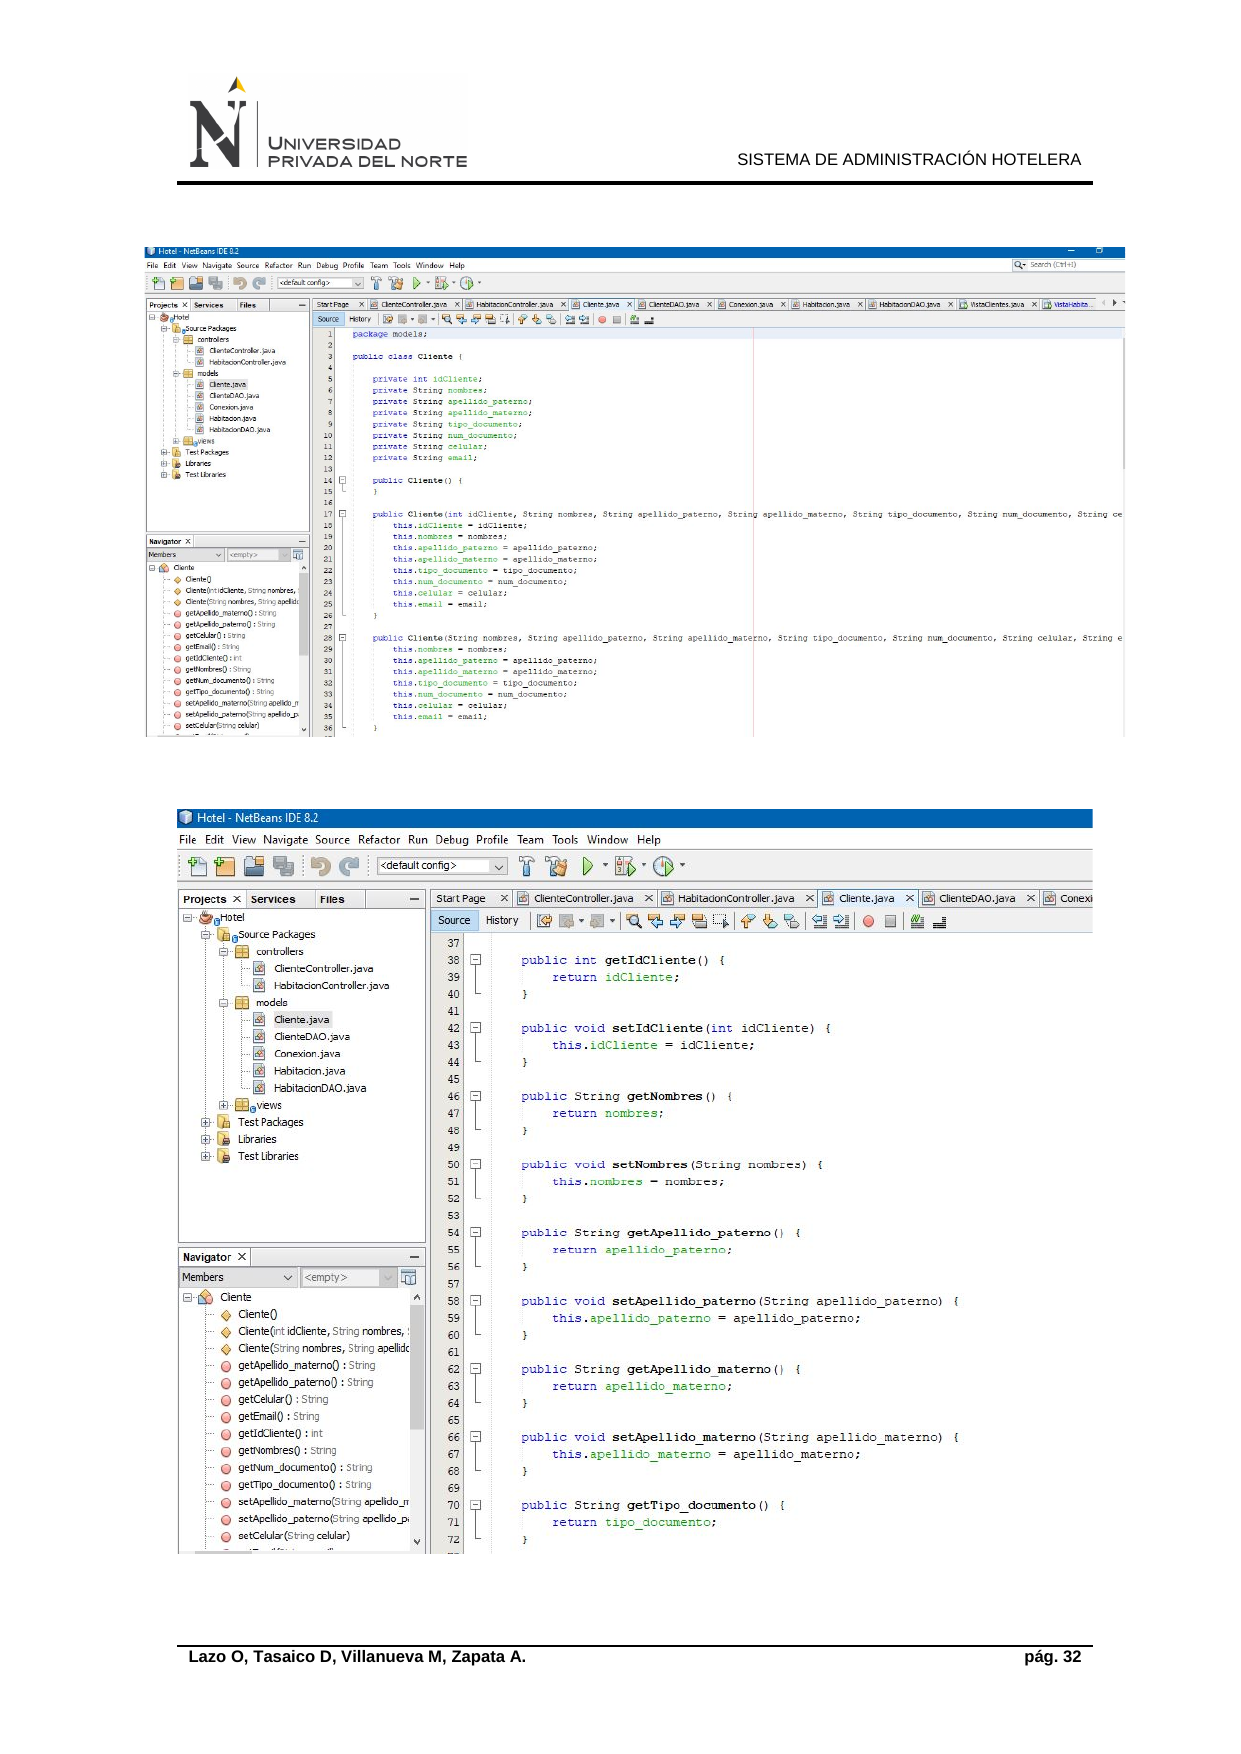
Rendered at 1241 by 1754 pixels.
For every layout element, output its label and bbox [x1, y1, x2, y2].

picture [144, 247, 1126, 737]
picture [177, 809, 1093, 1554]
picture [188, 73, 469, 169]
